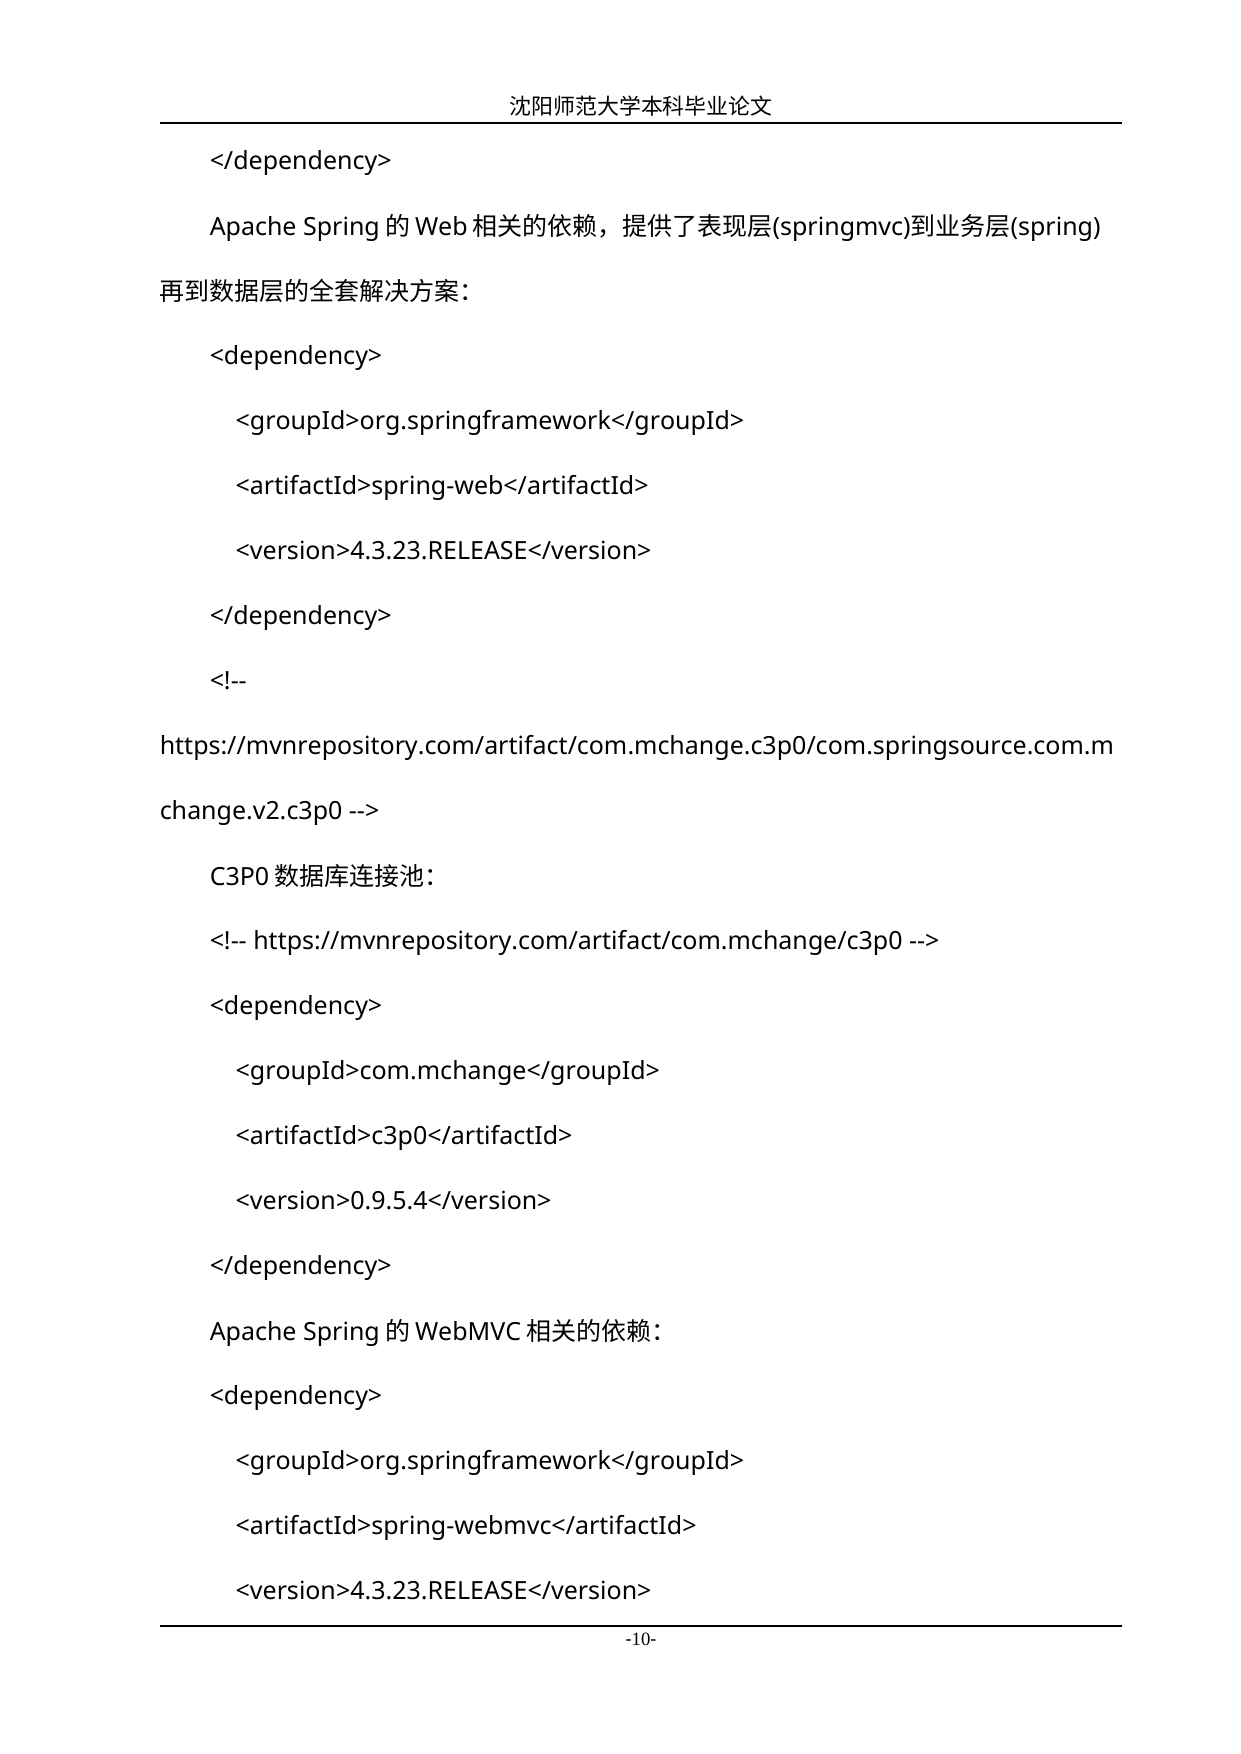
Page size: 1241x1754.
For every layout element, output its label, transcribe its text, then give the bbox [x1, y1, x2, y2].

text <artifactId>c3p0</artifactId> [159, 1102, 1122, 1167]
text Apache Spring的Web相关的依赖，提供了表现层(springmvc)到业务层(spring)再到数据层的全套解决方案： [159, 192, 1122, 322]
text <version>0.9.5.4</version> [159, 1167, 1122, 1232]
text <groupId>org.springframework</groupId> [159, 387, 1122, 452]
text <version>4.3.23.RELEASE</version> [159, 517, 1122, 582]
text <dependency> [159, 1362, 1122, 1427]
text <dependency> [159, 972, 1122, 1037]
text <artifactId>spring-webmvc</artifactId> [159, 1492, 1122, 1557]
text </dependency> [159, 582, 1122, 647]
text <groupId>com.mchange</groupId> [159, 1037, 1122, 1102]
text Apache Spring的WebMVC相关的依赖： [159, 1297, 1122, 1362]
text C3P0数据库连接池： [159, 842, 1122, 907]
text <!-- https://mvnrepository.com/artifact/com.mchange.c3p0/com.springsource.com.mchange.v2.c3p0 --> [159, 647, 1122, 842]
text <!-- https://mvnrepository.com/artifact/com.mchange/c3p0 --> [159, 907, 1122, 972]
text </dependency> [159, 127, 1122, 192]
text <dependency> [159, 322, 1122, 387]
text <groupId>org.springframework</groupId> [159, 1427, 1122, 1492]
text <version>4.3.23.RELEASE</version> [159, 1557, 1122, 1622]
text </dependency> [159, 1232, 1122, 1297]
text <artifactId>spring-web</artifactId> [159, 452, 1122, 517]
